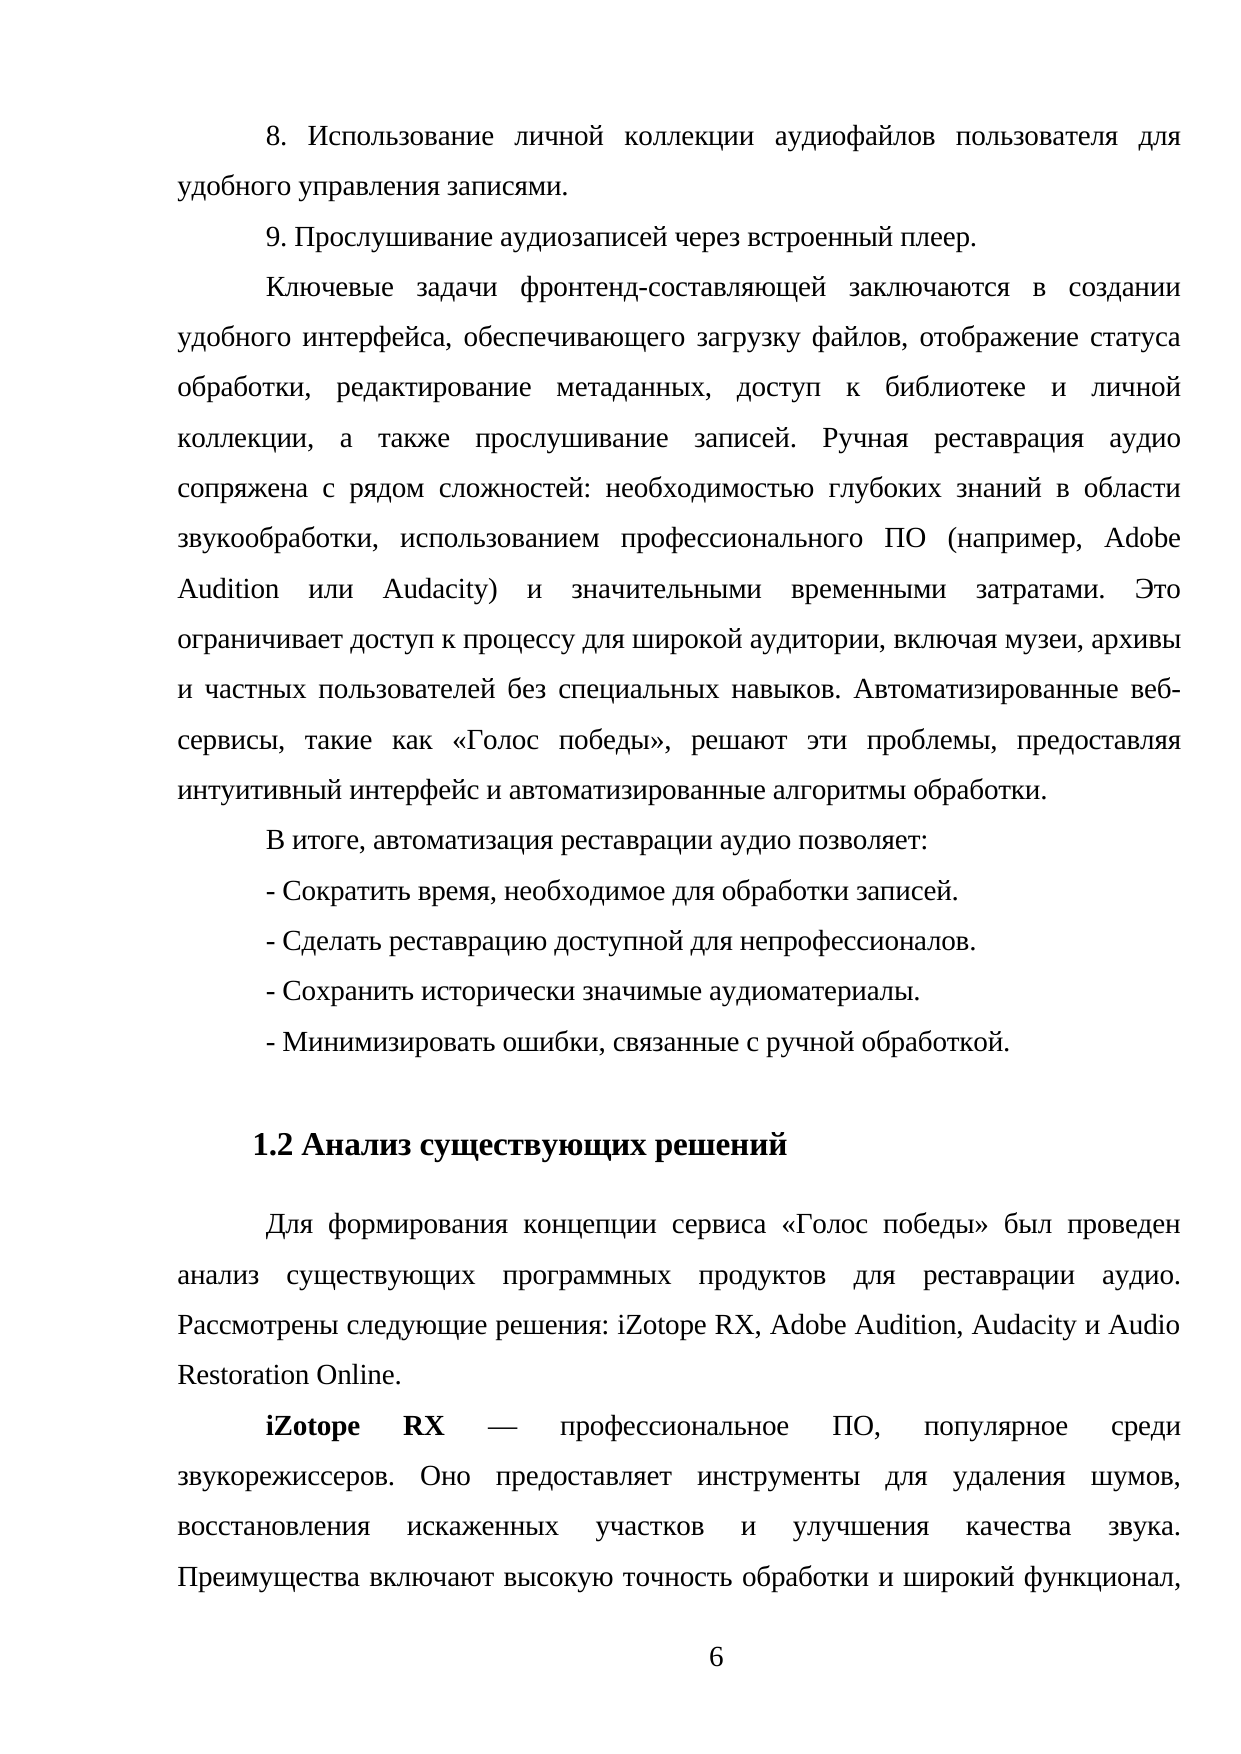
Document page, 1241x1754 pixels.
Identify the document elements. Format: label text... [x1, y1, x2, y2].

text - Сделать реставрацию доступной для непрофессионалов. [177, 923, 1181, 957]
text 9. Прослушивание аудиозаписей через встроенный плеер. [177, 219, 1181, 252]
text - Сократить время, необходимое для обработки записей. [177, 873, 1181, 906]
text Для формирования концепции сервиса «Голос победы» был проведен анализ существующих программных продуктов для реставрации аудио. Рассмотрены следующие решения: iZotope RX, Adobe Audition, Audacity и Audio Restoration Online. [177, 1206, 1181, 1391]
text - Минимизировать ошибки, связанные с ручной обработкой. [177, 1024, 1181, 1057]
subtitle 1.2 Анализ существующих решений [177, 1124, 1181, 1162]
text - Сохранить исторически значимые аудиоматериалы. [177, 973, 1181, 1007]
text В итоге, автоматизация реставрации аудио позволяет: [177, 822, 1181, 856]
text 8. Использование личной коллекции аудиофайлов пользователя для удобного управления записями. [177, 118, 1181, 202]
text Ключевые задачи фронтенд-составляющей заключаются в создании удобного интерфейса, обеспечивающего загрузку файлов, отображение статуса обработки, редактирование метаданных, доступ к библиотеке и личной коллекции, а также прослушивание записей. Ручная реставрация аудио сопряжена с рядом сложностей: необходимостью глубоких знаний в области звукообработки, использованием профессионального ПО (например, Adobe Audition или Audacity) и значительными временными затратами. Это ограничивает доступ к процессу для широкой аудитории, включая музеи, архивы и частных пользователей без специальных навыков. Автоматизированные веб-сервисы, такие как «Голос победы», решают эти проблемы, предоставляя интуитивный интерфейс и автоматизированные алгоритмы обработки. [177, 269, 1181, 806]
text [177, 1408, 1181, 1592]
